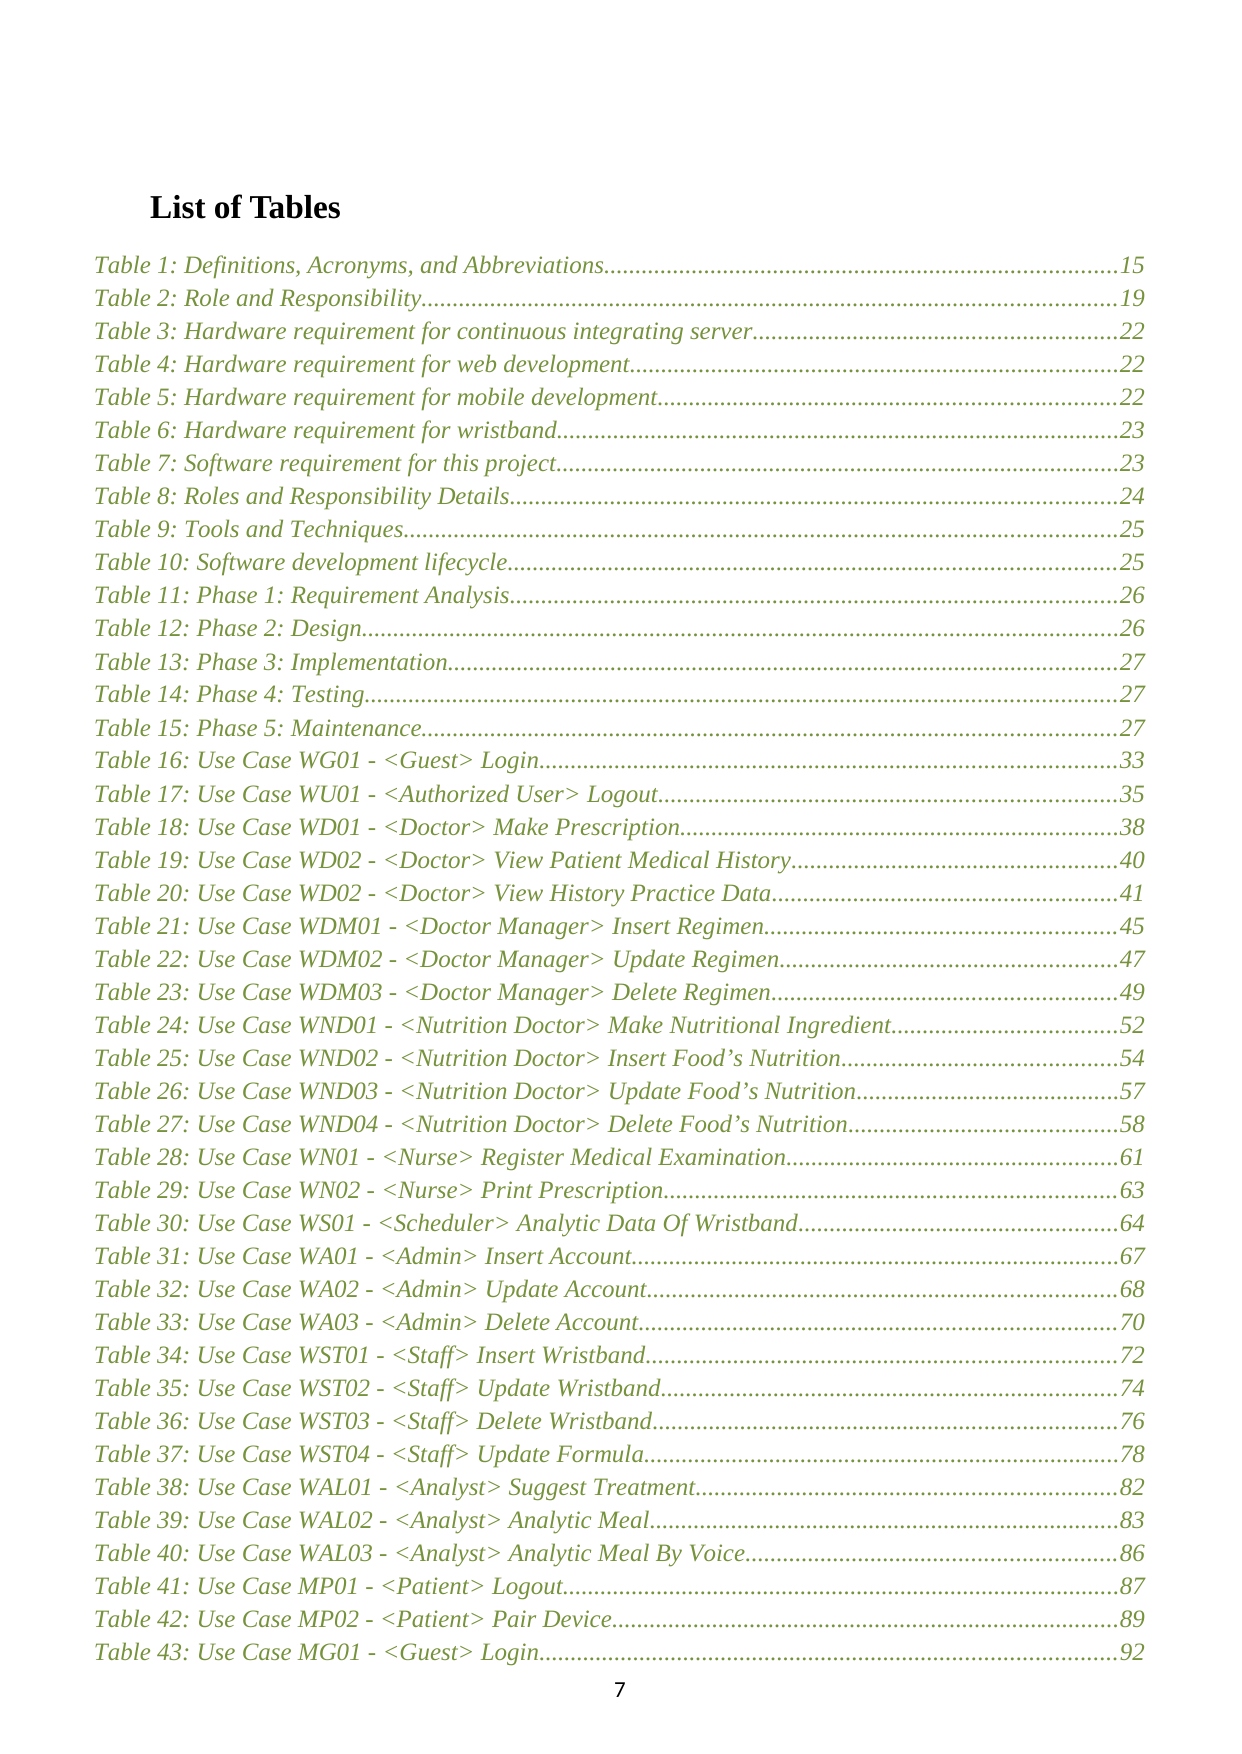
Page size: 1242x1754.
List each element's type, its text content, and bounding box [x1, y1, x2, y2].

text Table 2: Role and Responsibility 19 [94, 283, 1146, 312]
text Table 11: Phase 1: Requirement Analysis 26 [94, 581, 1146, 609]
text Table 8: Roles and Responsibility Details 24 [94, 481, 1146, 510]
text Table 27: Use Case WND04 - <Nutrition Doctor> Delete Food’s Nutrition 58 [94, 1109, 1146, 1138]
text Table 26: Use Case WND03 - <Nutrition Doctor> Update Food’s Nutrition 57 [94, 1076, 1146, 1104]
text Table 24: Use Case WND01 - <Nutrition Doctor> Make Nutritional Ingredient 52 [94, 1010, 1146, 1038]
text Table 5: Hardware requirement for mobile development 22 [94, 382, 1146, 411]
text Table 4: Hardware requirement for web development 22 [94, 349, 1146, 378]
text Table 1: Definitions, Acronyms, and Abbreviations 15 [94, 250, 1146, 279]
text Table 23: Use Case WDM03 - <Doctor Manager> Delete Regimen 49 [94, 977, 1146, 1006]
text Table 12: Phase 2: Design 26 [94, 613, 1146, 642]
text Table 25: Use Case WND02 - <Nutrition Doctor> Insert Food’s Nutrition 54 [94, 1043, 1146, 1072]
text Table 6: Hardware requirement for wristband 23 [94, 415, 1146, 444]
text Table 41: Use Case MP01 - <Patient> Logout 87 [94, 1571, 1146, 1600]
text Table 15: Phase 5: Maintenance 27 [94, 713, 1146, 741]
text Table 40: Use Case WAL03 - <Analyst> Analytic Meal By Voice 86 [94, 1538, 1146, 1567]
subtitle List of Tables [94, 187, 1146, 225]
text Table 43: Use Case MG01 - <Guest> Login 92 [94, 1637, 1146, 1666]
text Table 22: Use Case WDM02 - <Doctor Manager> Update Regimen 47 [94, 944, 1146, 972]
text Table 37: Use Case WST04 - <Staff> Update Formula 78 [94, 1439, 1146, 1468]
text Table 29: Use Case WN02 - <Nurse> Print Prescription 63 [94, 1175, 1146, 1204]
text Table 21: Use Case WDM01 - <Doctor Manager> Insert Regimen 45 [94, 911, 1146, 939]
text Table 19: Use Case WD02 - <Doctor> View Patient Medical History 40 [94, 845, 1146, 873]
text Table 42: Use Case MP02 - <Patient> Pair Device 89 [94, 1604, 1146, 1633]
text Table 16: Use Case WG01 - <Guest> Login 33 [94, 746, 1146, 774]
text Table 28: Use Case WN01 - <Nurse> Register Medical Examination 61 [94, 1142, 1146, 1171]
text Table 33: Use Case WA03 - <Admin> Delete Account 70 [94, 1307, 1146, 1336]
text Table 30: Use Case WS01 - <Scheduler> Analytic Data Of Wristband 64 [94, 1208, 1146, 1237]
text Table 34: Use Case WST01 - <Staff> Insert Wristband 72 [94, 1340, 1146, 1369]
text Table 36: Use Case WST03 - <Staff> Delete Wristband 76 [94, 1406, 1146, 1435]
text Table 17: Use Case WU01 - <Authorized User> Logout 35 [94, 779, 1146, 807]
text Table 14: Phase 4: Testing 27 [94, 679, 1146, 708]
text Table 7: Software requirement for this project 23 [94, 448, 1146, 477]
text Table 10: Software development lifecycle 25 [94, 547, 1146, 576]
text Table 20: Use Case WD02 - <Doctor> View History Practice Data 41 [94, 878, 1146, 906]
text Table 18: Use Case WD01 - <Doctor> Make Prescription 38 [94, 812, 1146, 840]
text Table 38: Use Case WAL01 - <Analyst> Suggest Treatment 82 [94, 1472, 1146, 1501]
text Table 9: Tools and Techniques 25 [94, 514, 1146, 543]
text Table 31: Use Case WA01 - <Admin> Insert Account 67 [94, 1241, 1146, 1270]
text Table 3: Hardware requirement for continuous integrating server 22 [94, 316, 1146, 345]
text Table 39: Use Case WAL02 - <Analyst> Analytic Meal 83 [94, 1505, 1146, 1534]
text Table 32: Use Case WA02 - <Admin> Update Account 68 [94, 1274, 1146, 1303]
text Table 13: Phase 3: Implementation 27 [94, 647, 1146, 675]
text Table 35: Use Case WST02 - <Staff> Update Wristband 74 [94, 1373, 1146, 1402]
